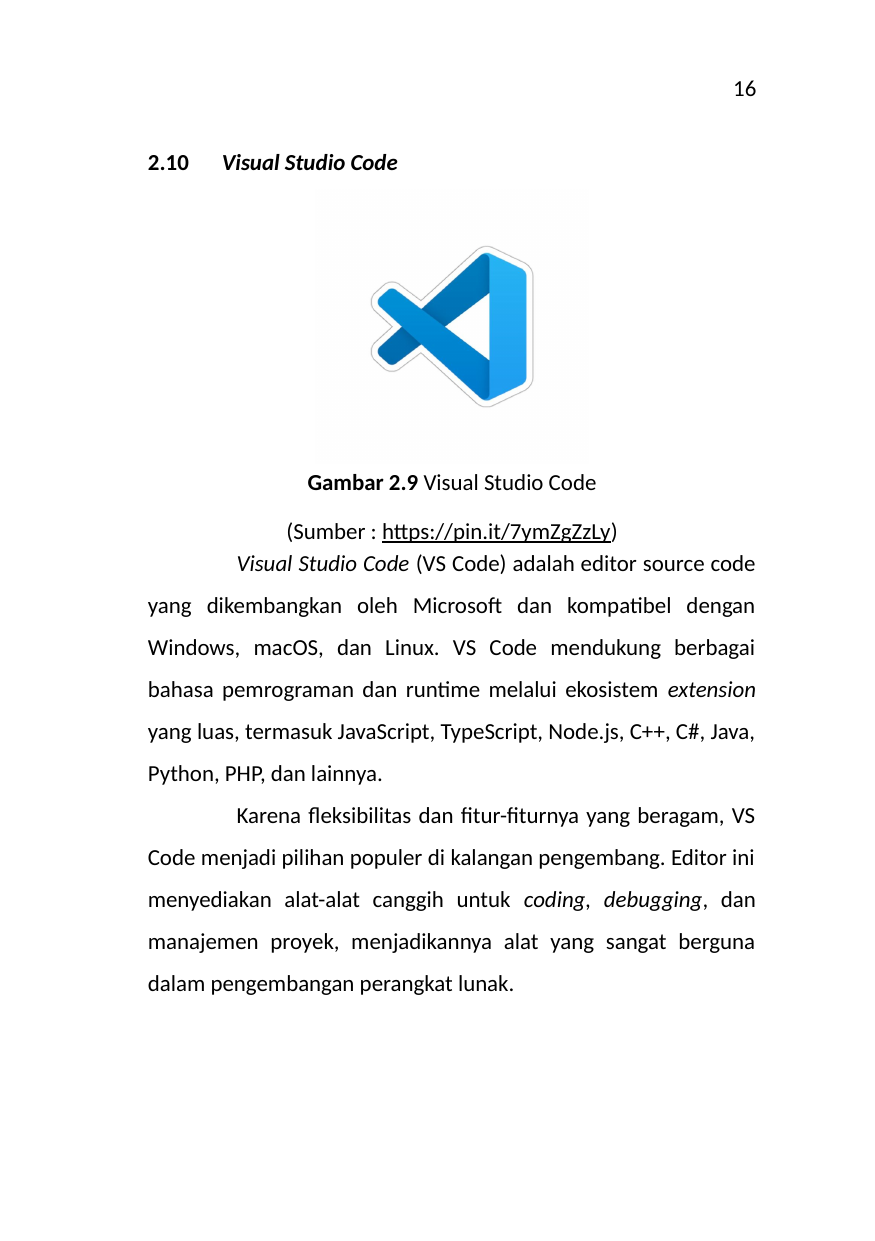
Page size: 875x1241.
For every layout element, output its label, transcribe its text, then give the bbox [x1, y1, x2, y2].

text (Sumber : https://pin.it/7ymZgZzLy) [148, 517, 756, 545]
text Gambar 2.9 Visual Studio Code [148, 468, 756, 496]
text Karena fleksibilitas dan fitur-fiturnya yang beragam, VS Code menjadi pilihan populer di kalangan pengembang. Editor ini menyediakan alat-alat canggih untuk coding, debugging, dan manajemen proyek, menjadikannya alat yang sangat berguna dalam pengembangan perangkat lunak. [148, 801, 756, 997]
text Visual Studio Code (VS Code) adalah editor source code yang dikembangkan oleh Microsoft dan kompatibel dengan Windows, macOS, dan Linux. VS Code mendukung berbagai bahasa pemrograman dan runtime melalui ekosistem extension yang luas, termasuk JavaScript, TypeScript, Node.js, C++, C#, Java, Python, PHP, dan lainnya. [148, 549, 756, 787]
subtitle Visual Studio Code [148, 148, 756, 176]
picture [314, 189, 589, 464]
